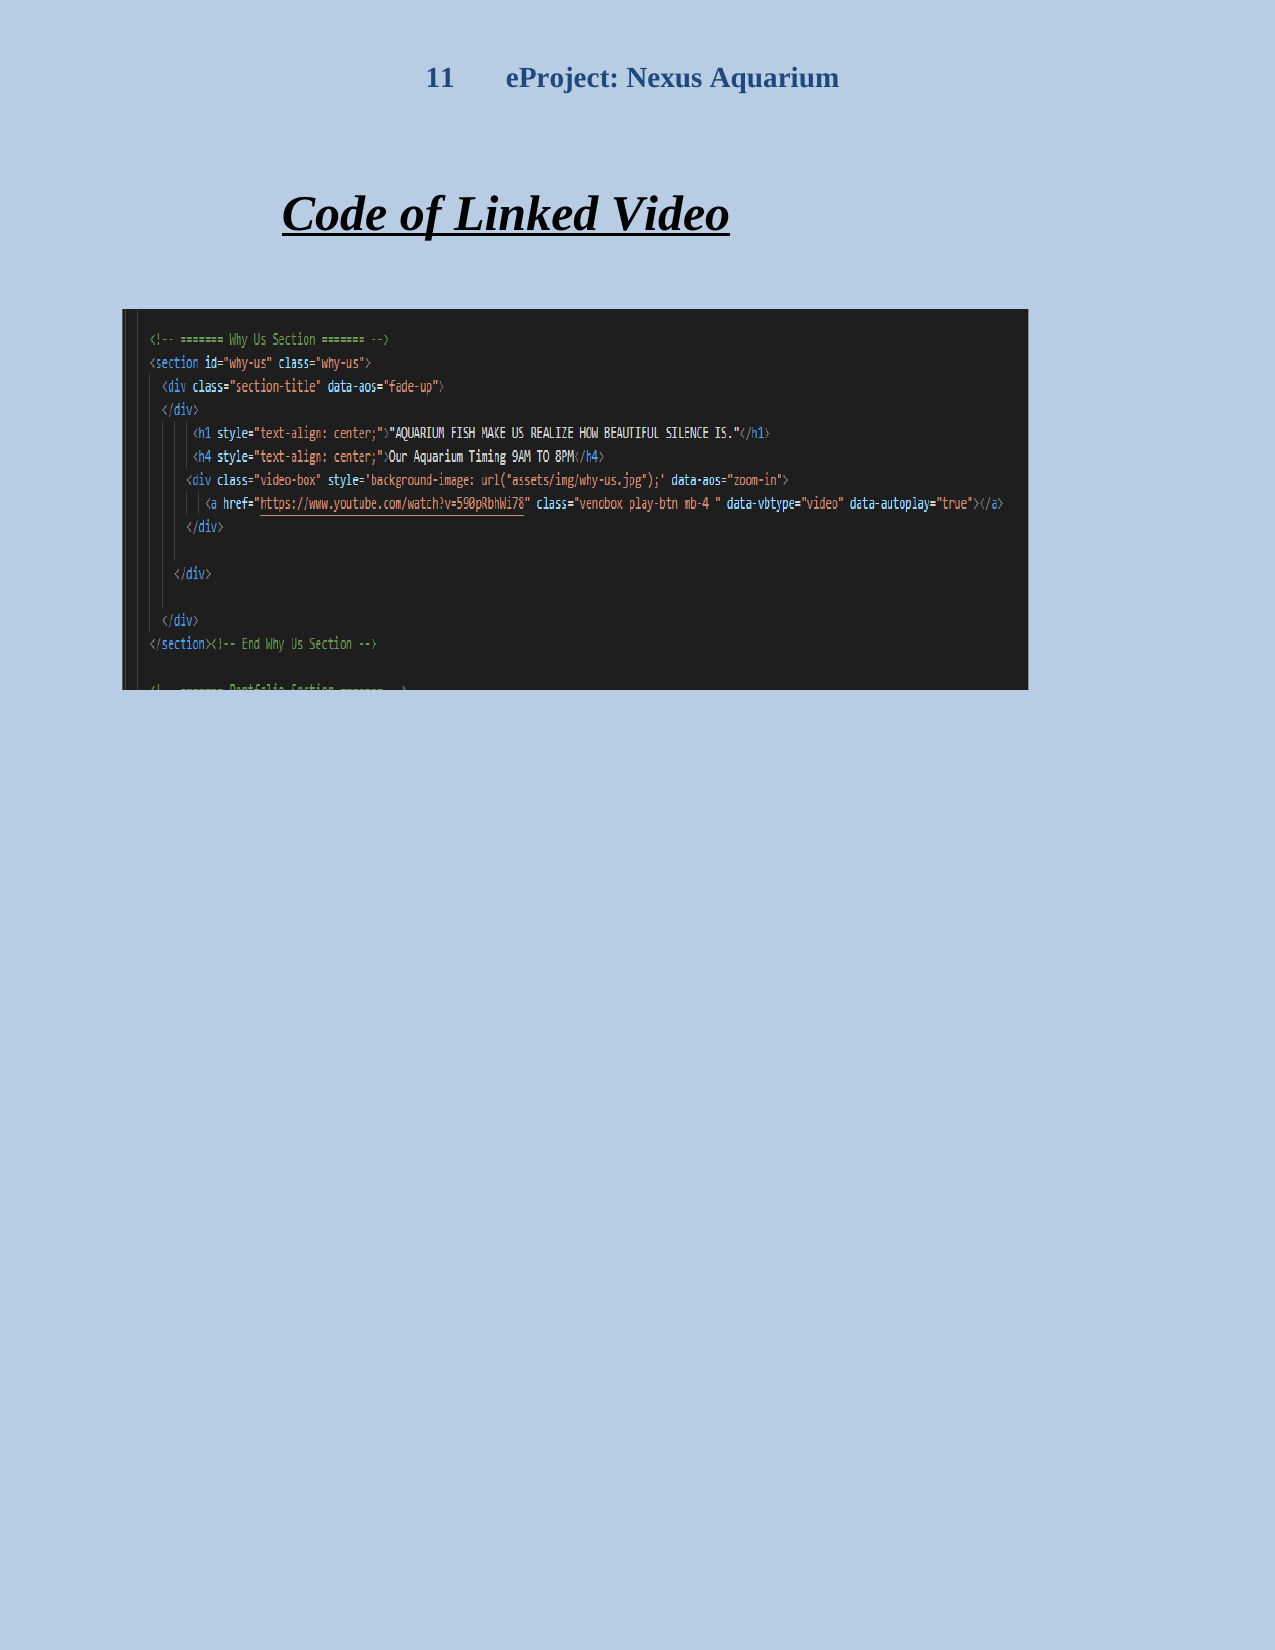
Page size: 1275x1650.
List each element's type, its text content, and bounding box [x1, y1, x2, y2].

text Code of Linked Video [207, 183, 1208, 241]
picture [122, 309, 1029, 690]
